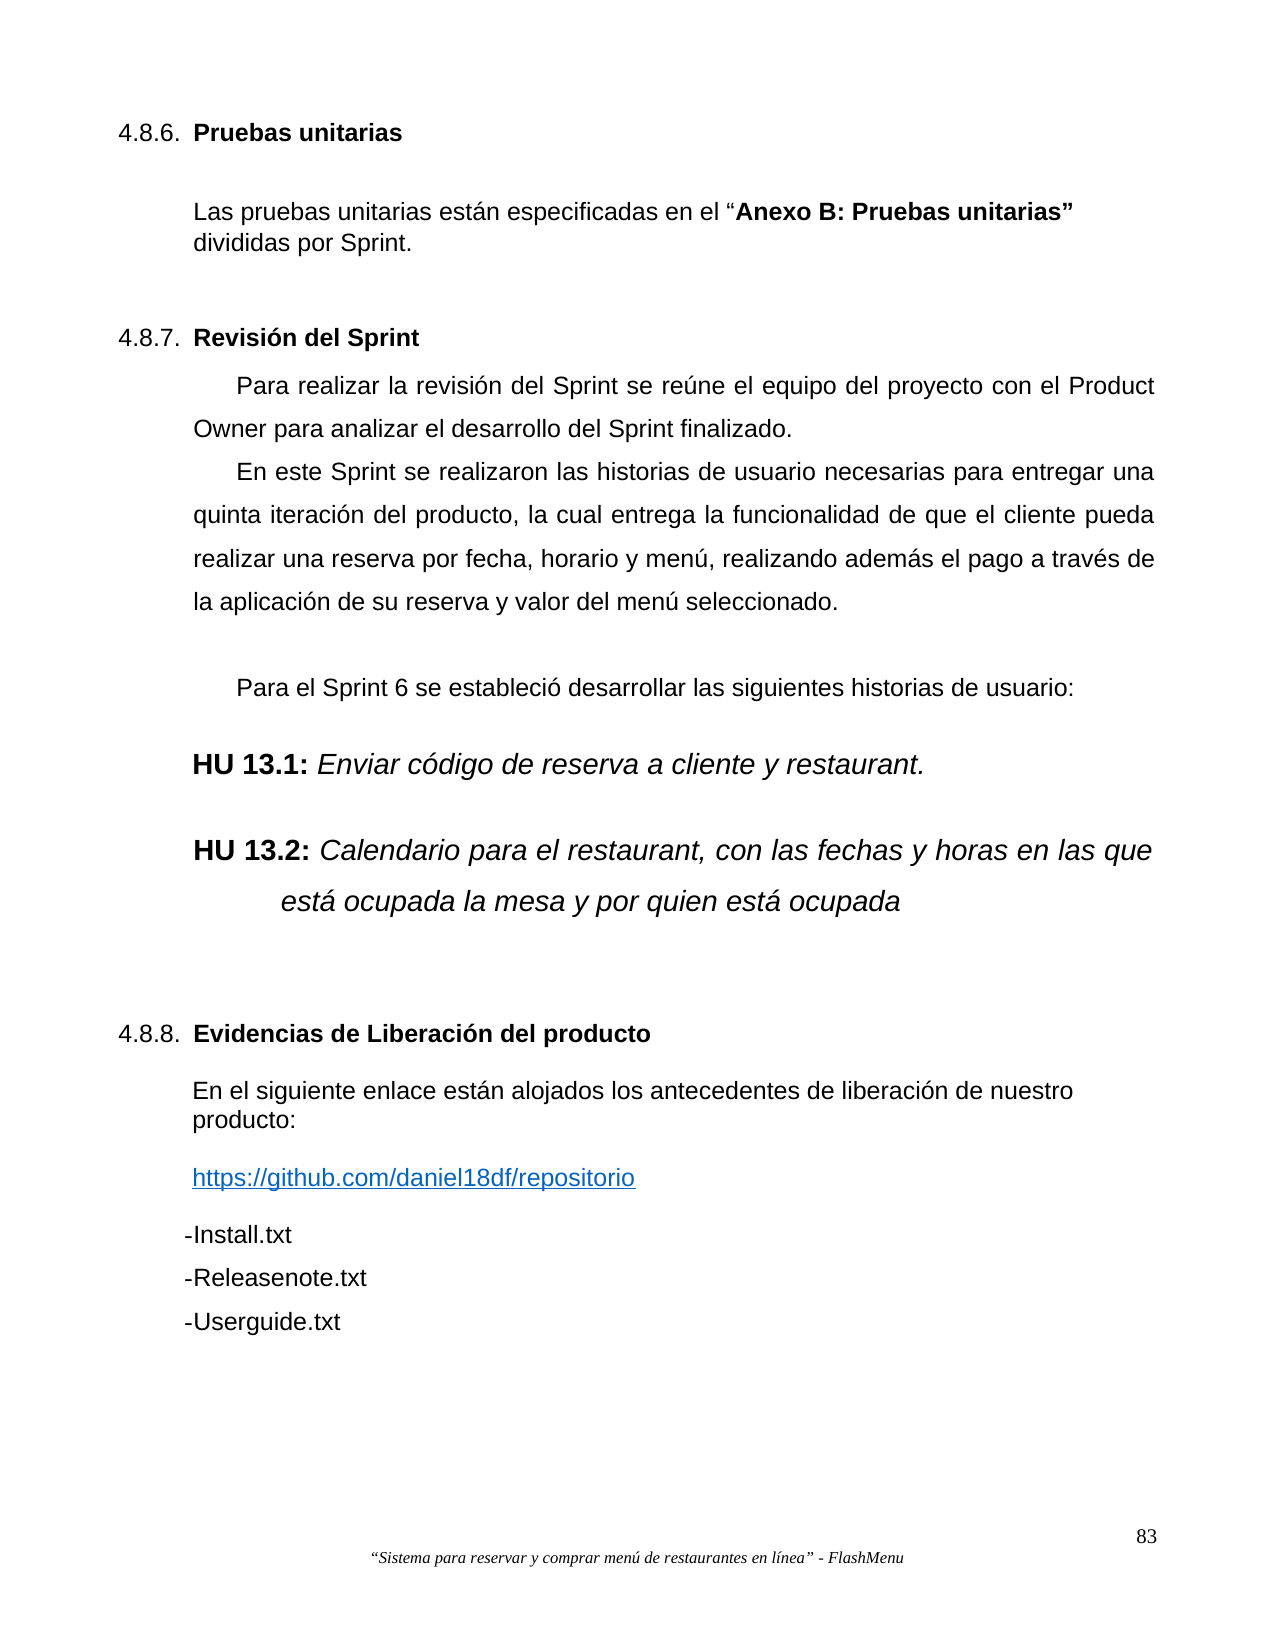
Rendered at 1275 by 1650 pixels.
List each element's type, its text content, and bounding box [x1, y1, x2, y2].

text En este Sprint se realizaron las historias de usuario necesarias para entregar una quinta iteración del producto, la cual entrega la funcionalidad de que el cliente pueda realizar una reserva por fecha, horario y menú, realizando además el pago a través de la aplicación de su reserva y valor del menú seleccionado. [193, 457, 1157, 615]
list Revisión del Sprint [118, 323, 1157, 352]
text https://github.com/daniel18df/repositorio [192, 1163, 1157, 1191]
list Install.txt [184, 1220, 1157, 1249]
list Pruebas unitarias [118, 118, 1157, 147]
text Para el Sprint 6 se estableció desarrollar las siguientes historias de usuario: [193, 673, 1157, 702]
list Userguide.txt [184, 1307, 1157, 1335]
list Releasenote.txt [184, 1263, 1157, 1292]
text Para realizar la revisión del Sprint se reúne el equipo del proyecto con el Product Owner para analizar el desarrollo del Sprint finalizado. [193, 371, 1157, 443]
text HU 13.2: Calendario para el restaurant, con las fechas y horas en las que está ocupada la mesa y por quien está ocupada [193, 833, 1157, 917]
text En el siguiente enlace están alojados los antecedentes de liberación de nuestro producto: [192, 1076, 1157, 1134]
subtitle Evidencias de Liberación del producto [118, 1019, 1157, 1048]
text HU 13.1: Enviar código de reserva a cliente y restaurant. [192, 747, 1157, 781]
list Las pruebas unitarias están especificadas en el “Anexo B: Pruebas unitarias” divididas por Sprint. [193, 197, 1157, 257]
